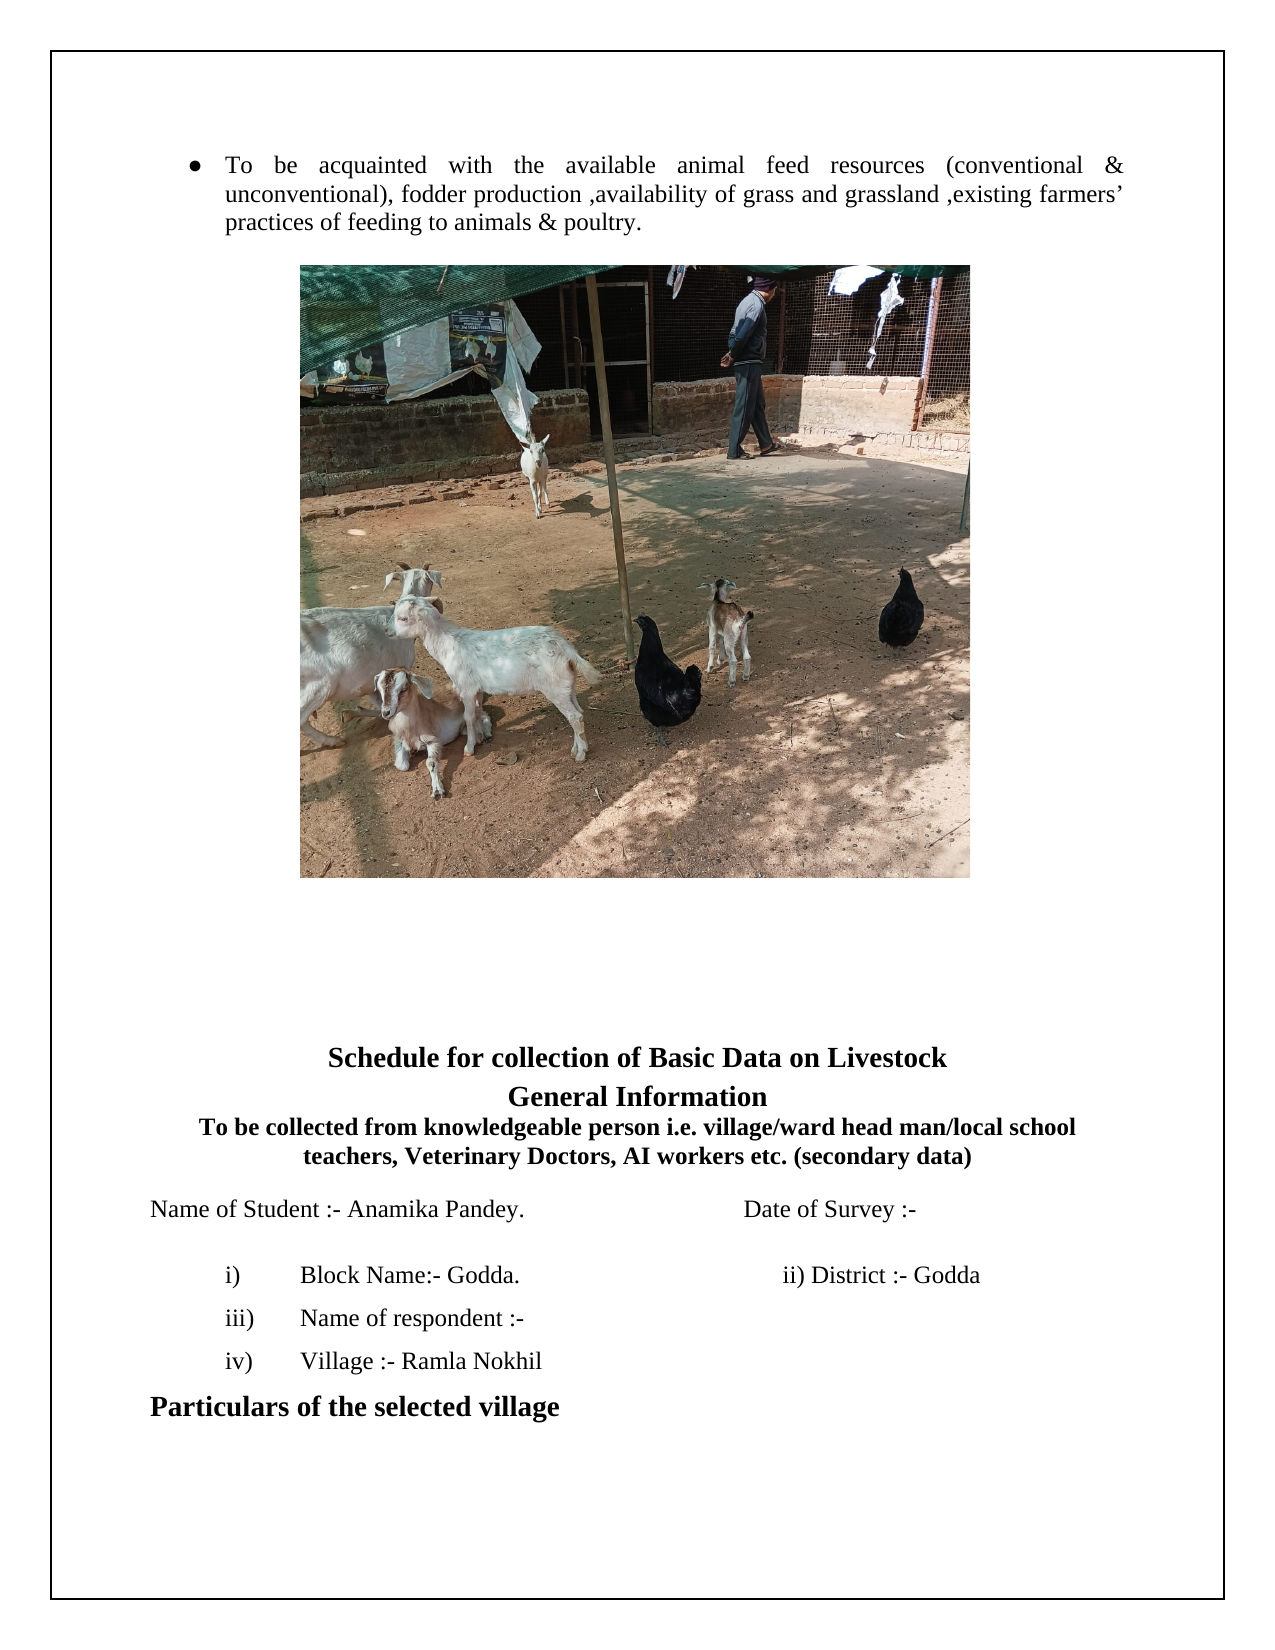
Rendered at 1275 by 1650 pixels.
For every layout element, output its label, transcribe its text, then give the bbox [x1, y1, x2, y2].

text General Information [150, 1079, 1125, 1112]
text iv) Village :- Ramla Nokhil [225, 1346, 1125, 1375]
text iii) Name of respondent :- [225, 1303, 1125, 1332]
text i) Block Name:- Godda. ii) District :- Godda [225, 1260, 1125, 1289]
list To be acquainted with the available animal feed resources (conventional & unconventional), fodder production ,availability of grass and grassland ,existing farmers’ practices of feeding to animals & poultry. [187, 150, 1125, 236]
text Schedule for collection of Basic Data on Livestock [150, 1040, 1125, 1074]
text To be collected from knowledgeable person i.e. village/ward head man/local school teachers, Veterinary Doctors, AI workers etc. (secondary data) [150, 1112, 1125, 1170]
text Particulars of the selected village [150, 1389, 1125, 1423]
text Name of Student :- Anamika Pandey. Date of Survey :- [150, 1194, 1125, 1223]
picture [300, 265, 971, 878]
